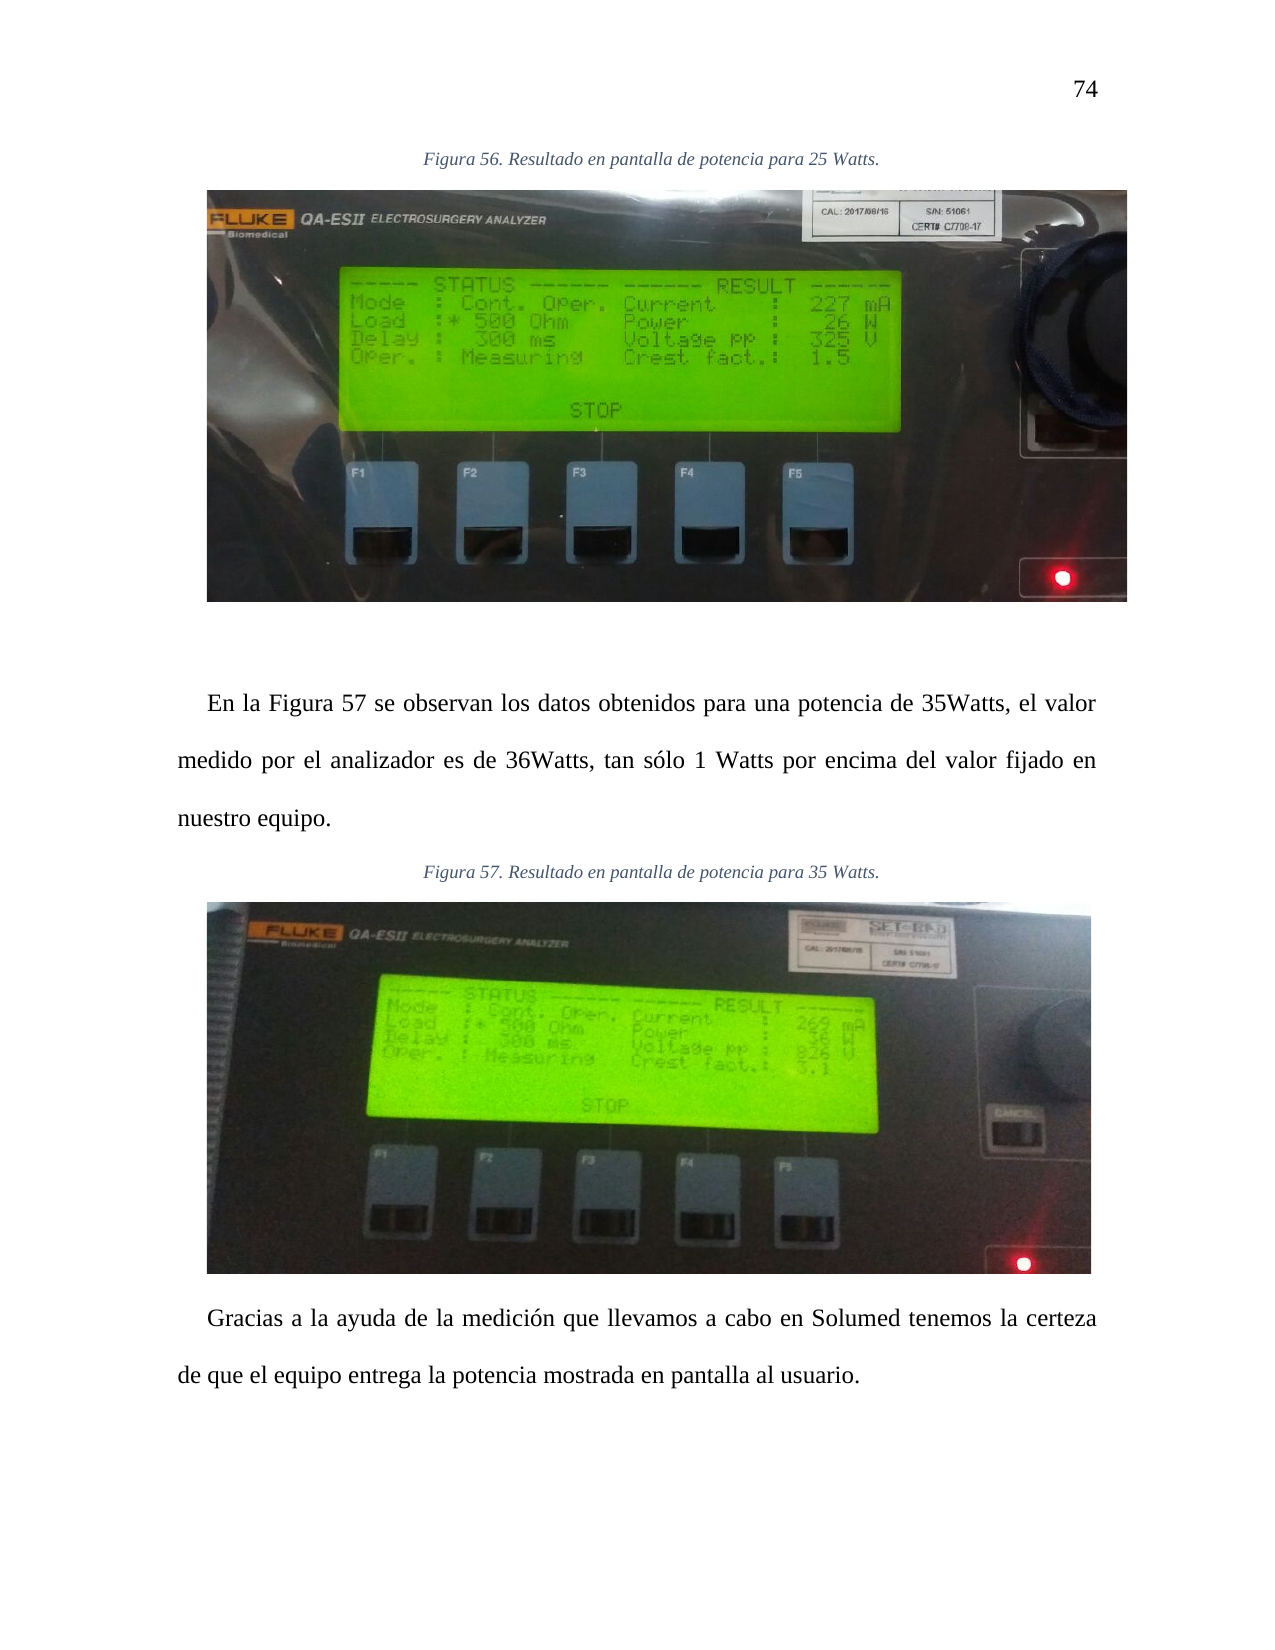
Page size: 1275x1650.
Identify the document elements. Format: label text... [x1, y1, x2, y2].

text Figura 56. Resultado en pantalla de potencia para 25 Watts. [177, 148, 1098, 169]
text Gracias a la ayuda de la medición que llevamos a cabo en Solumed tenemos la certeza de que el equipo entrega la potencia mostrada en pantalla al usuario. [177, 1303, 1098, 1389]
text Figura 57. Resultado en pantalla de potencia para 35 Watts. [177, 861, 1098, 882]
picture [206, 902, 1092, 1274]
text En la Figura 32 se observan los datos obtenidos para una potencia de 35Watts, el valor medido por el analizador es de 36Watts, tan sólo 1 Watts por encima del valor fijado en nuestro equipo. [177, 688, 1098, 832]
picture [206, 190, 1128, 602]
